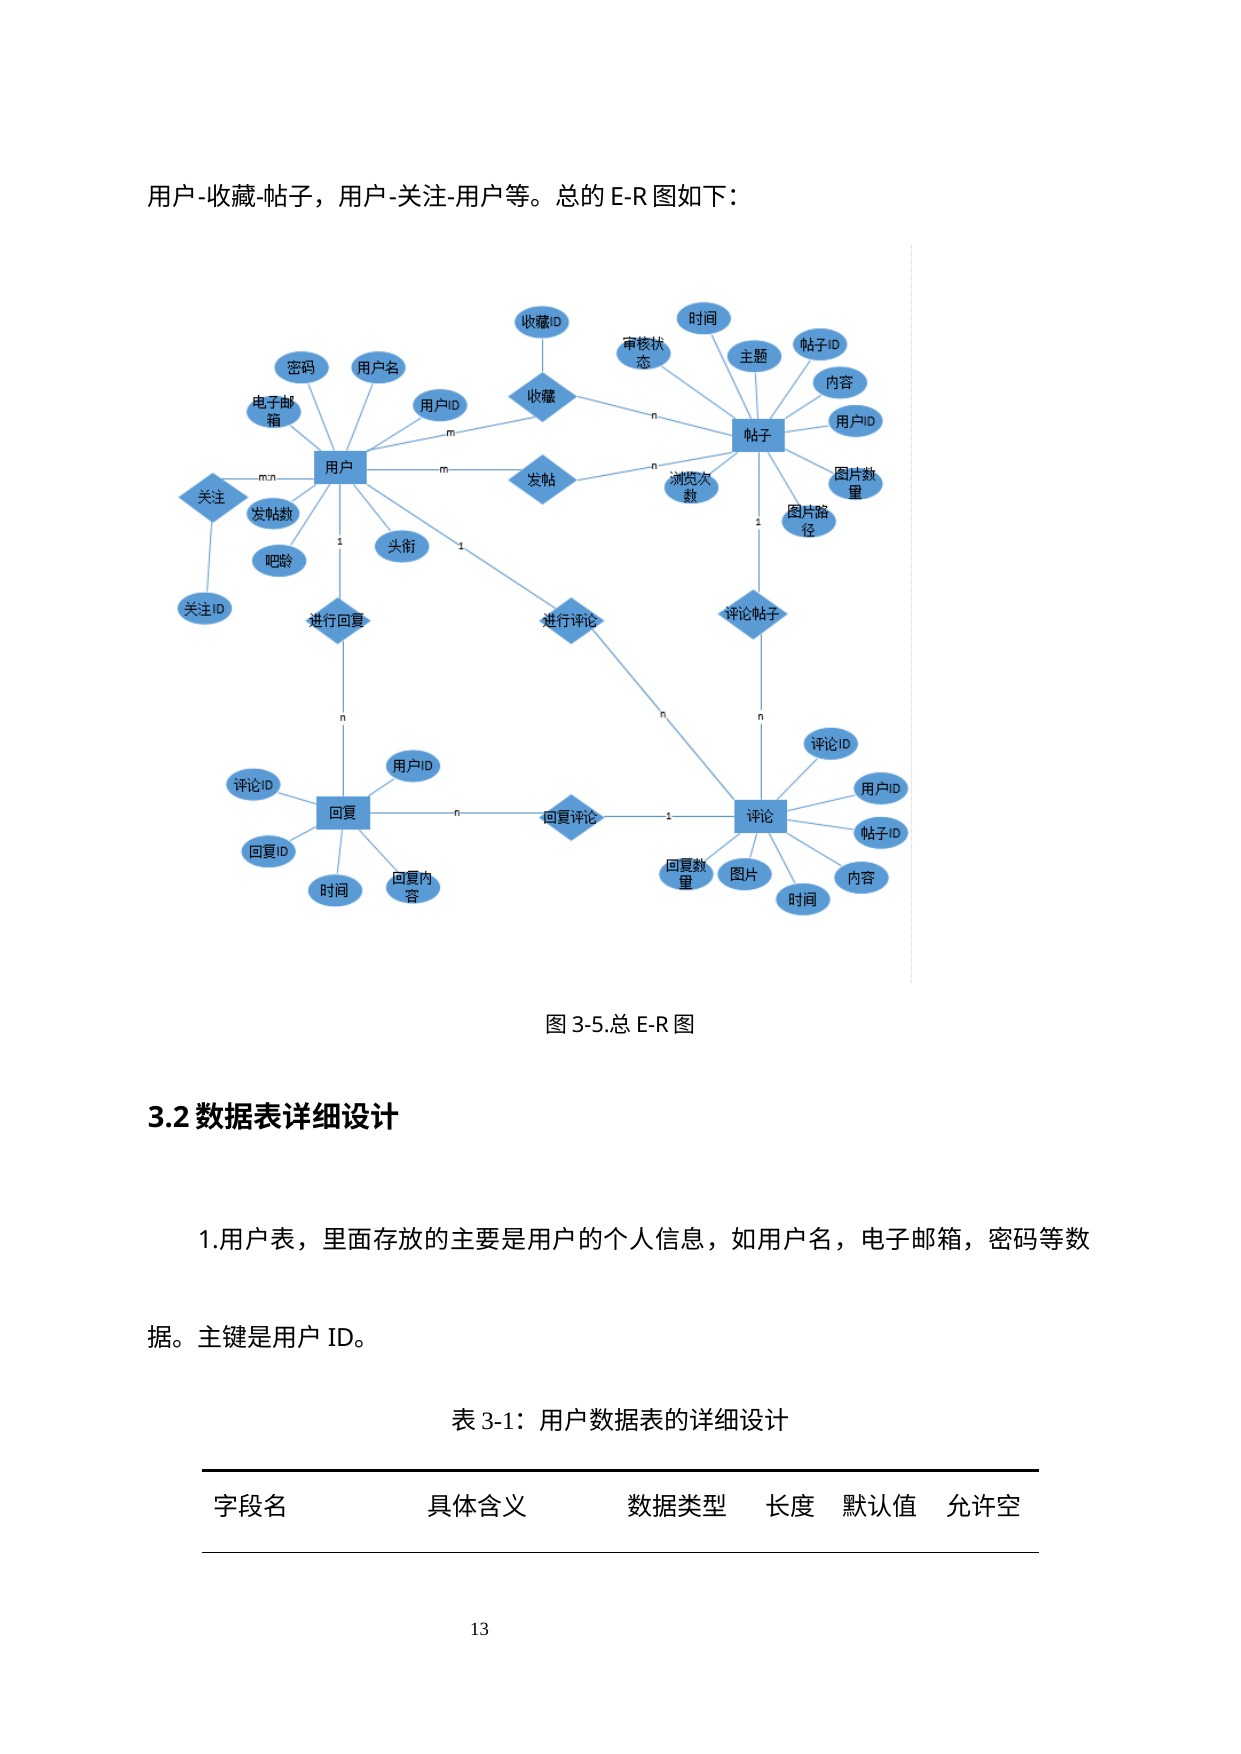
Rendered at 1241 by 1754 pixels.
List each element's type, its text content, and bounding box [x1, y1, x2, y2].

table_header 字段名 [202, 1472, 416, 1552]
text 1.用户表，里面存放的主要是用户的个人信息，如用户名，电子邮箱，密码等数据。主键是用户ID。 [148, 1205, 1092, 1368]
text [148, 162, 1092, 227]
text 表3-1：用户数据表的详细设计 [148, 1386, 1092, 1451]
table_header 长度 [754, 1472, 831, 1552]
picture [147, 245, 928, 983]
subtitle 3.2数据表详细设计 [148, 1082, 1092, 1147]
table_header 默认值 [831, 1472, 935, 1552]
table_header 允许空 [935, 1472, 1038, 1552]
table_header 具体含义 [416, 1472, 616, 1552]
text 图3-5.总E-R图 [148, 1007, 1092, 1039]
table_header 数据类型 [616, 1472, 754, 1552]
